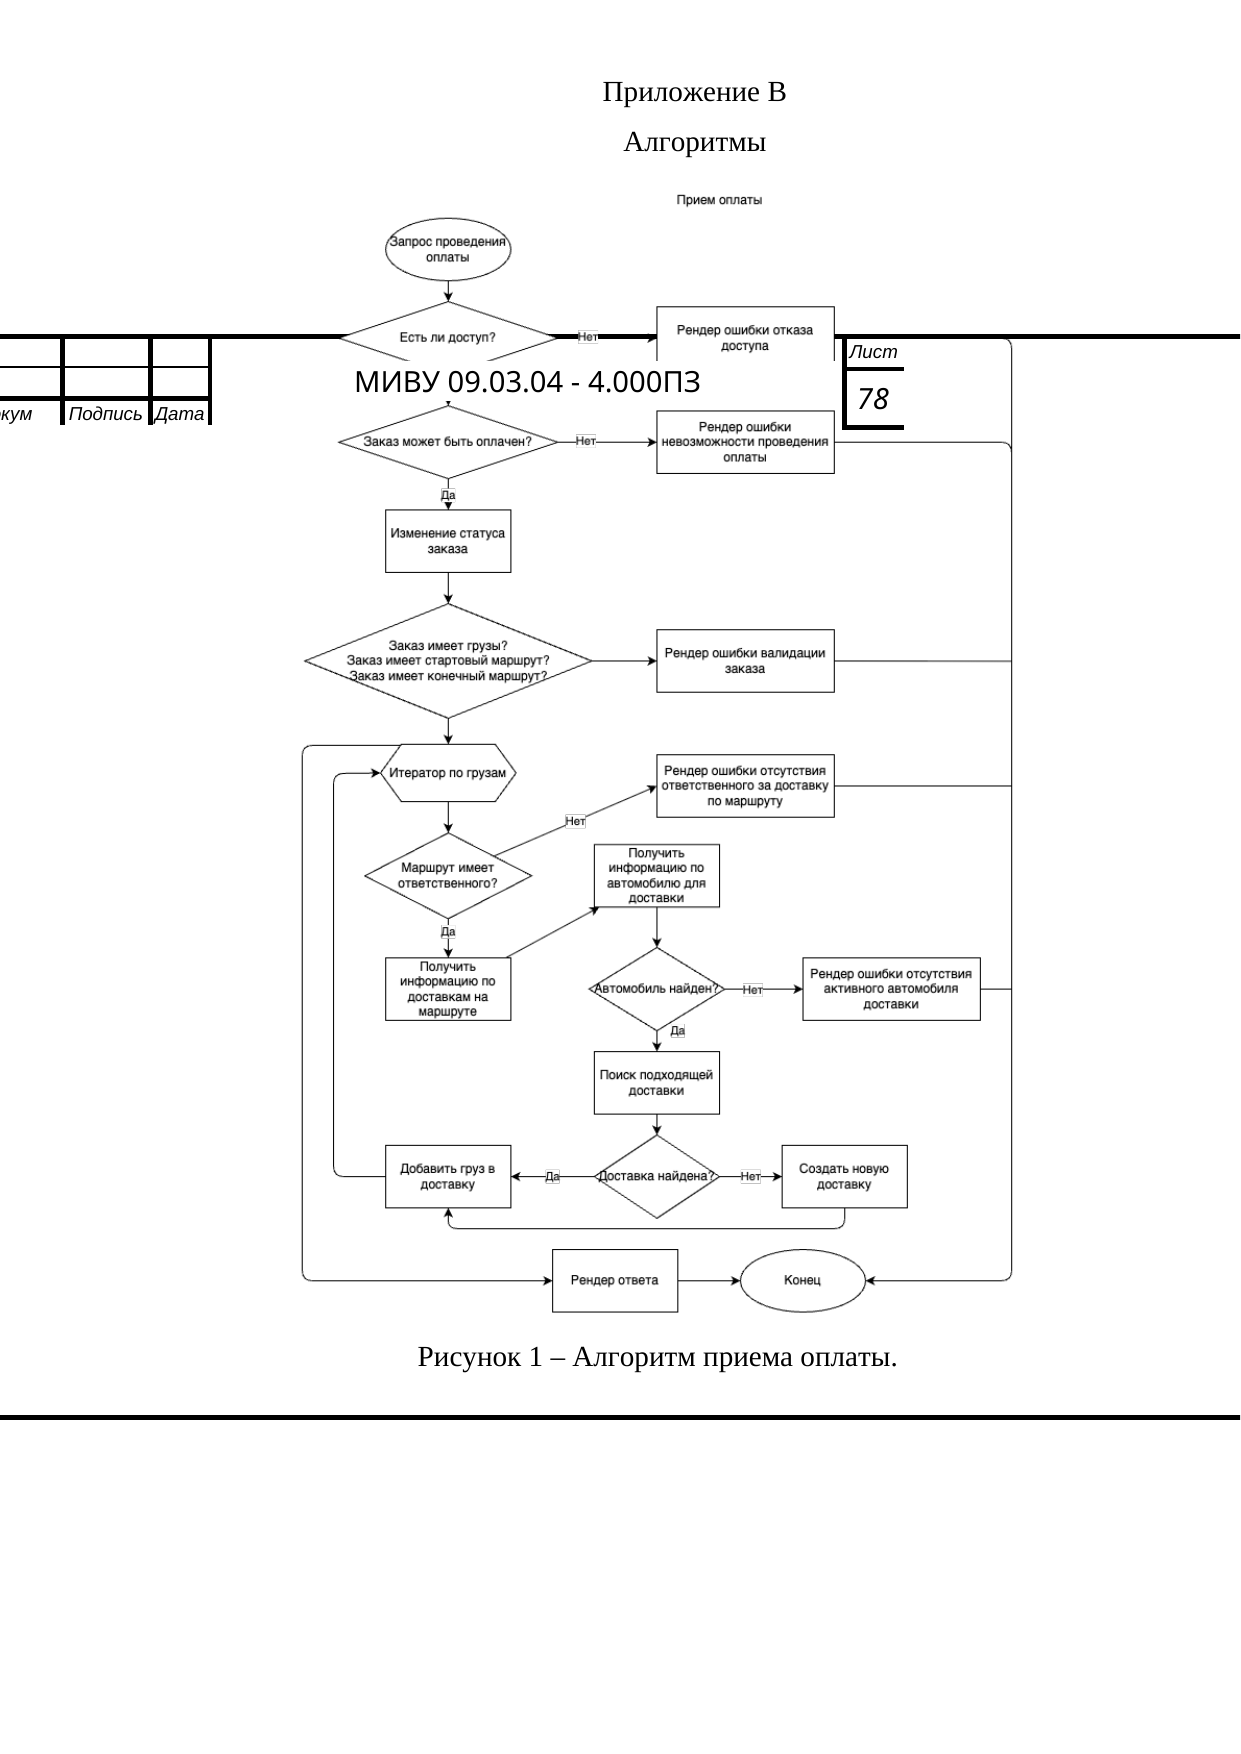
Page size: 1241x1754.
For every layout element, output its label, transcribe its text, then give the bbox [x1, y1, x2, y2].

text Приложение В [134, 74, 1181, 107]
text Алгоритмы [134, 124, 1181, 158]
picture [284, 174, 1031, 1323]
